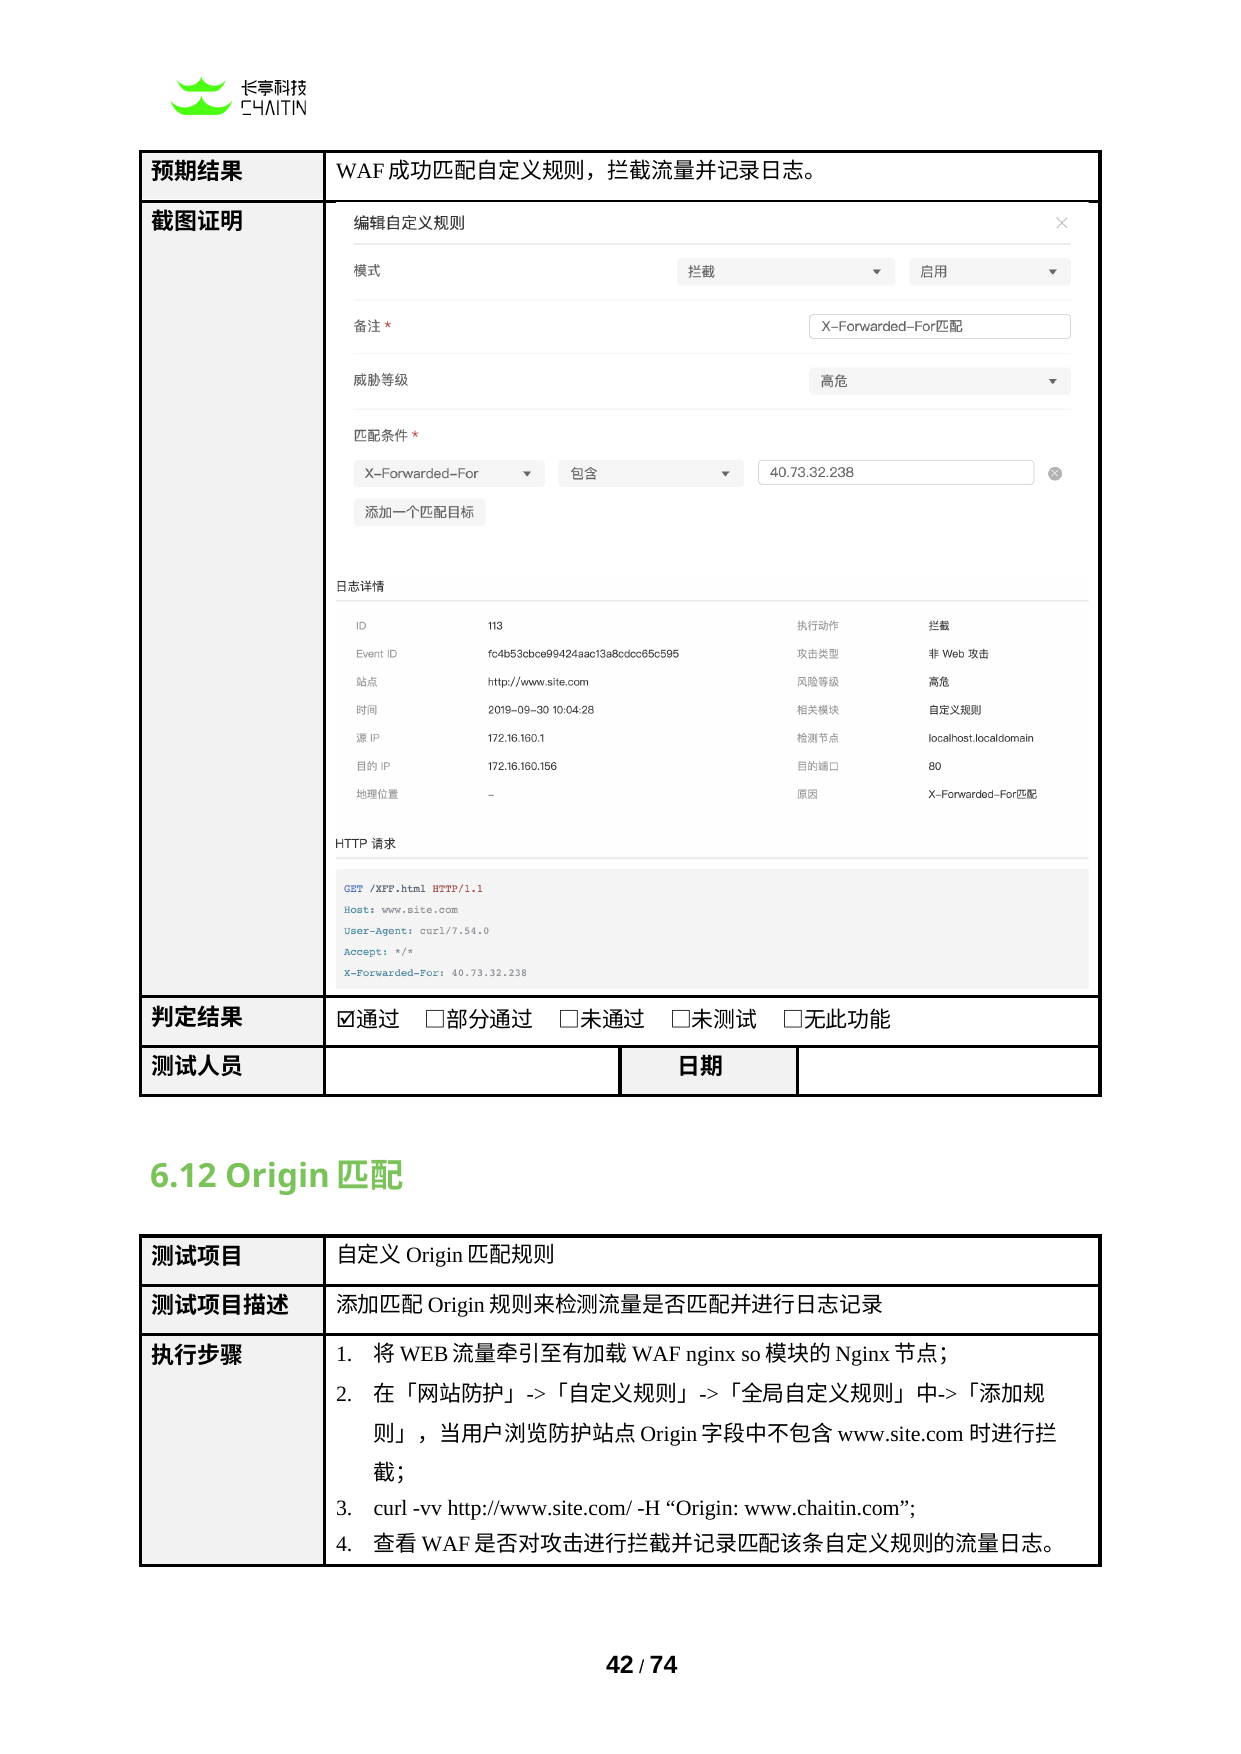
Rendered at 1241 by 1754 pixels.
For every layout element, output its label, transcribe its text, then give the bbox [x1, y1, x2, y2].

table_cell 判定结果 [142, 998, 323, 1045]
table_cell 测试人员 [142, 1048, 323, 1094]
table_cell [799, 1048, 1098, 1094]
table_cell [326, 203, 1098, 995]
table_cell 执行步骤 [142, 1336, 323, 1564]
picture [335, 202, 1089, 536]
table_cell [326, 1048, 618, 1094]
table_cell 添加匹配Origin规则来检测流量是否匹配并进行日志记录 [326, 1287, 1098, 1333]
table_cell 通过 □部分通过 □未通过 □未测试 □无此功能 [326, 998, 1098, 1045]
table_cell 将WEB流量牵引至有加载WAF nginx so模块的Nginx节点； 在「网站防护」->「自定义规则」->「全局自定义规则」中->「添加规则」，当用户浏览防护站点Origin字段中不包含www.site.com 时进行拦截； curl -vv http://www.site.com/ -H “Origin: www.chaitin.com”; 查看WAF是否对攻击进行拦截并记录匹配该条自定义规则的流量日志。 [326, 1336, 1098, 1564]
table_header 测试项目 [142, 1238, 323, 1284]
table_cell 预期结果 [142, 153, 323, 199]
table_cell WAF成功匹配自定义规则，拦截流量并记录日志。 [326, 153, 1098, 199]
table_cell 日期 [622, 1048, 796, 1094]
table_cell 测试项目描述 [142, 1287, 323, 1333]
table_header 自定义Origin匹配规则 [326, 1238, 1098, 1284]
picture [335, 573, 1089, 989]
picture [170, 76, 306, 115]
subtitle Origin匹配 [150, 1149, 1090, 1198]
table_cell 截图证明 [142, 203, 323, 995]
